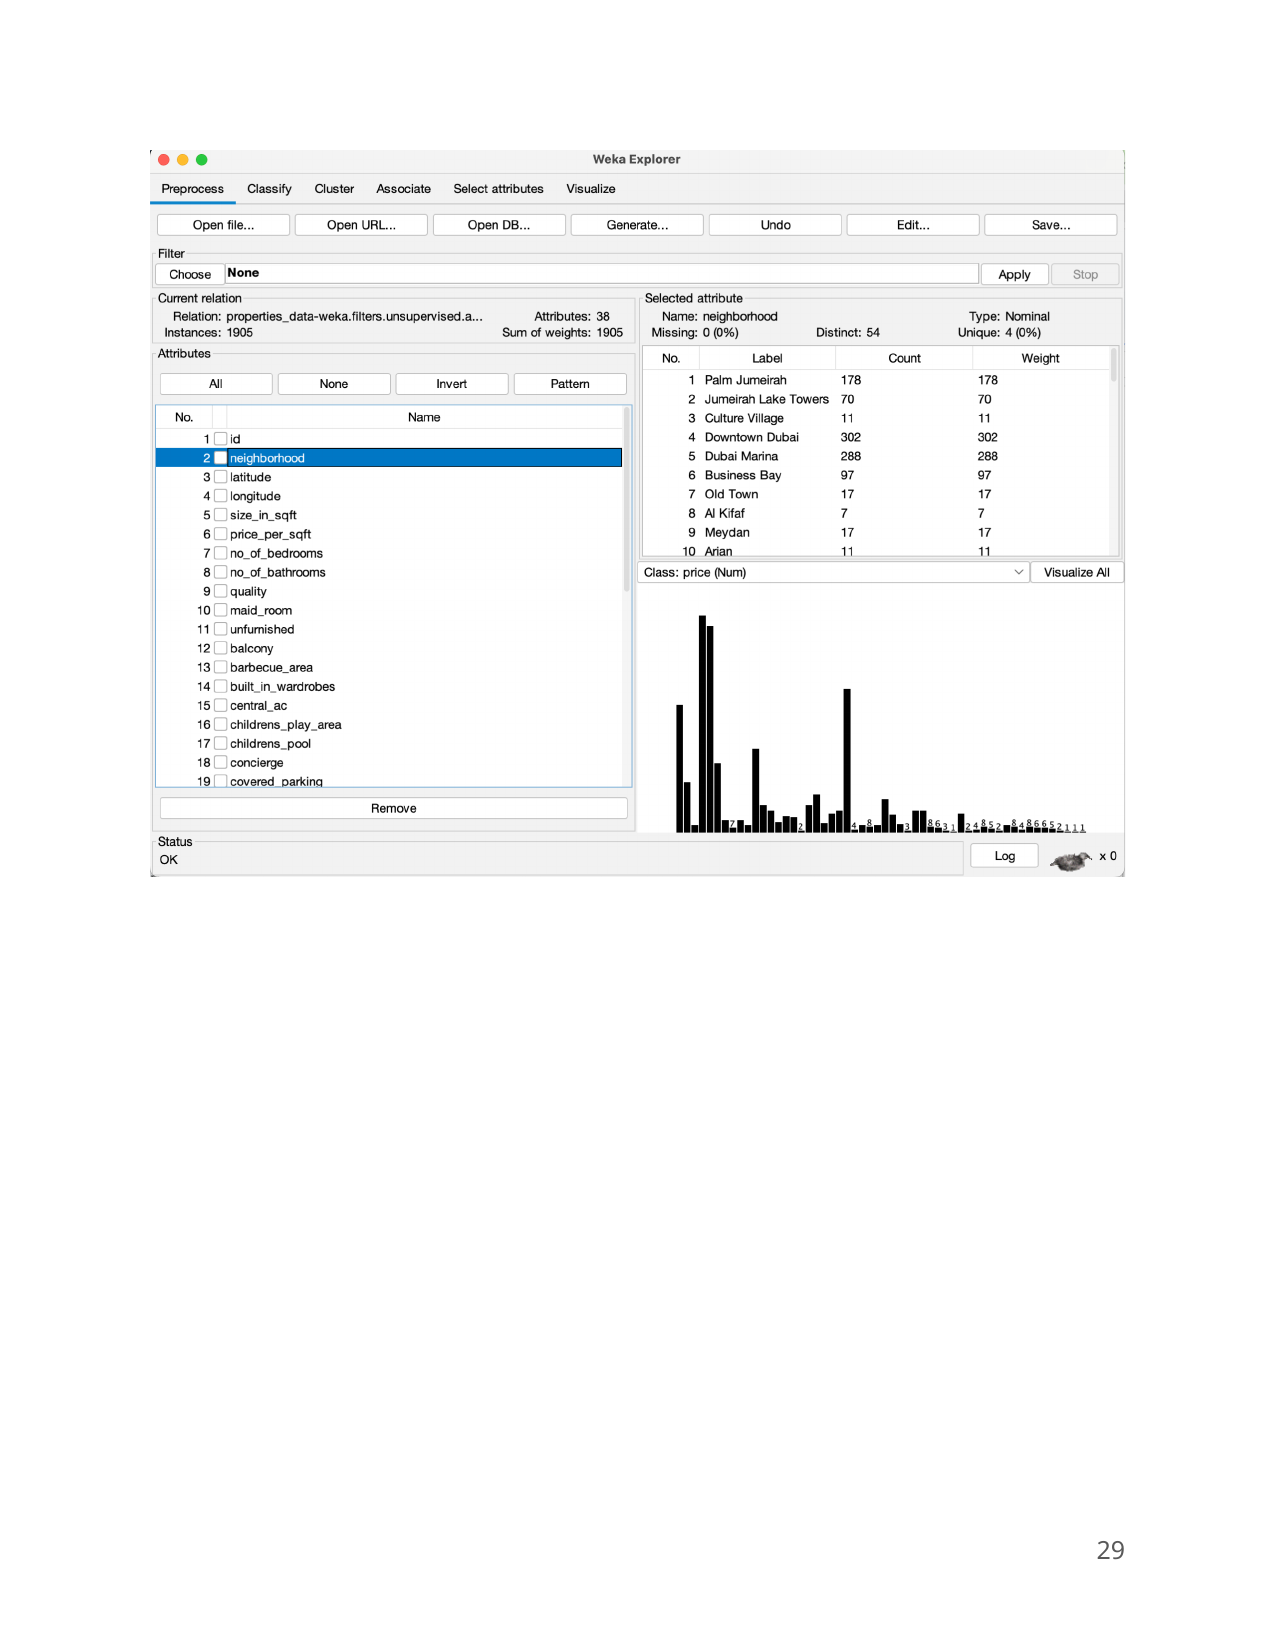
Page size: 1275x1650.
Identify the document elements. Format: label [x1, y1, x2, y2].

picture [150, 150, 1125, 877]
